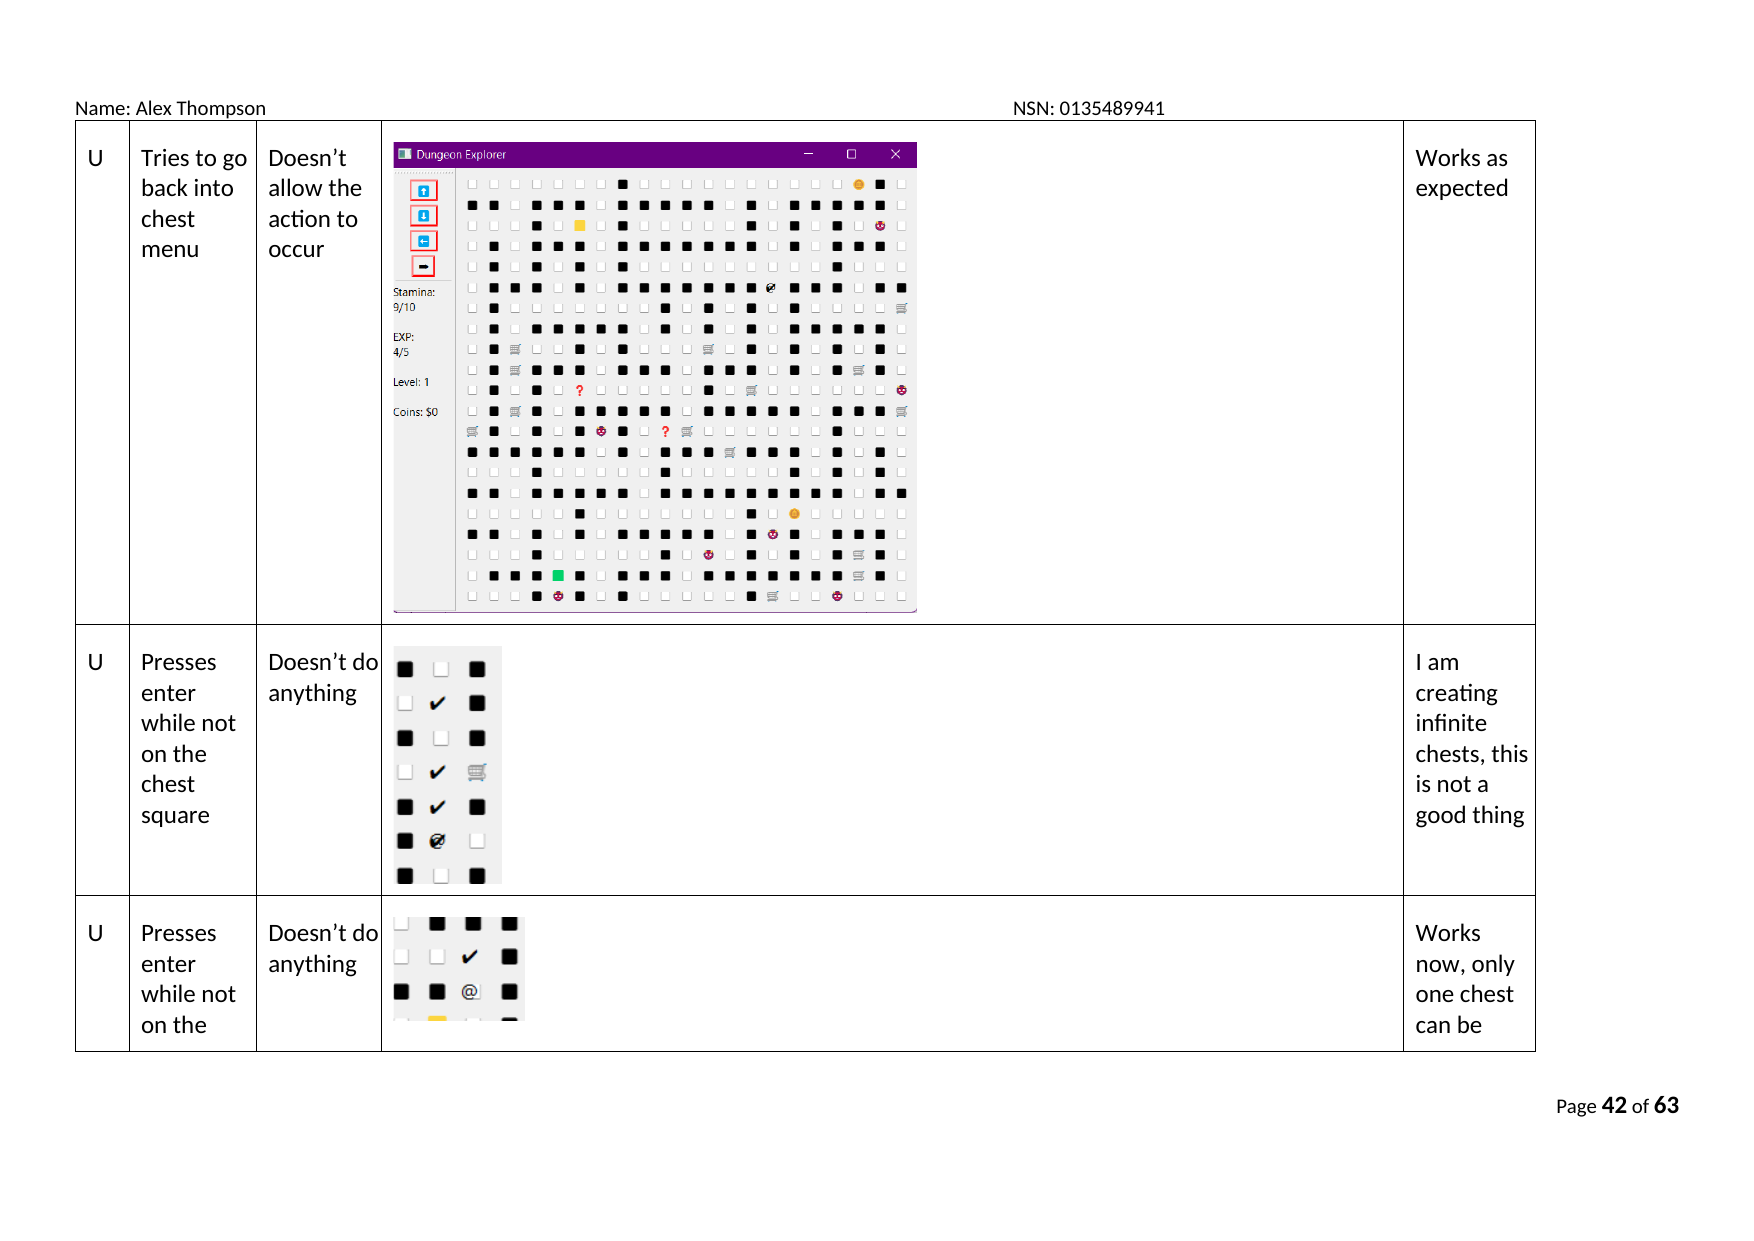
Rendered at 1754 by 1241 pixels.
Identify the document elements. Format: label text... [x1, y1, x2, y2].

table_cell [130, 896, 256, 1051]
table_cell [382, 896, 1403, 1051]
table_cell U [76, 625, 129, 895]
table_cell Works as expected [1404, 121, 1535, 624]
table_cell Doesn’t do anything [257, 896, 381, 1051]
table_cell U [76, 896, 129, 1051]
table_cell [382, 121, 1403, 624]
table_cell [1404, 896, 1535, 1051]
table_cell Presses enter while not on the chest square [130, 625, 256, 895]
table_cell Doesn’t do anything [257, 625, 381, 895]
picture [393, 646, 502, 884]
table_cell [382, 625, 1403, 895]
table_cell I am creating infinite chests, this is not a good thing [1404, 625, 1535, 895]
picture [393, 917, 525, 1021]
table_cell Doesn’t allow the action to occur [257, 121, 381, 624]
picture [393, 142, 917, 613]
table_cell Tries to go back into chest menu [130, 121, 256, 624]
table_cell U [76, 121, 129, 624]
